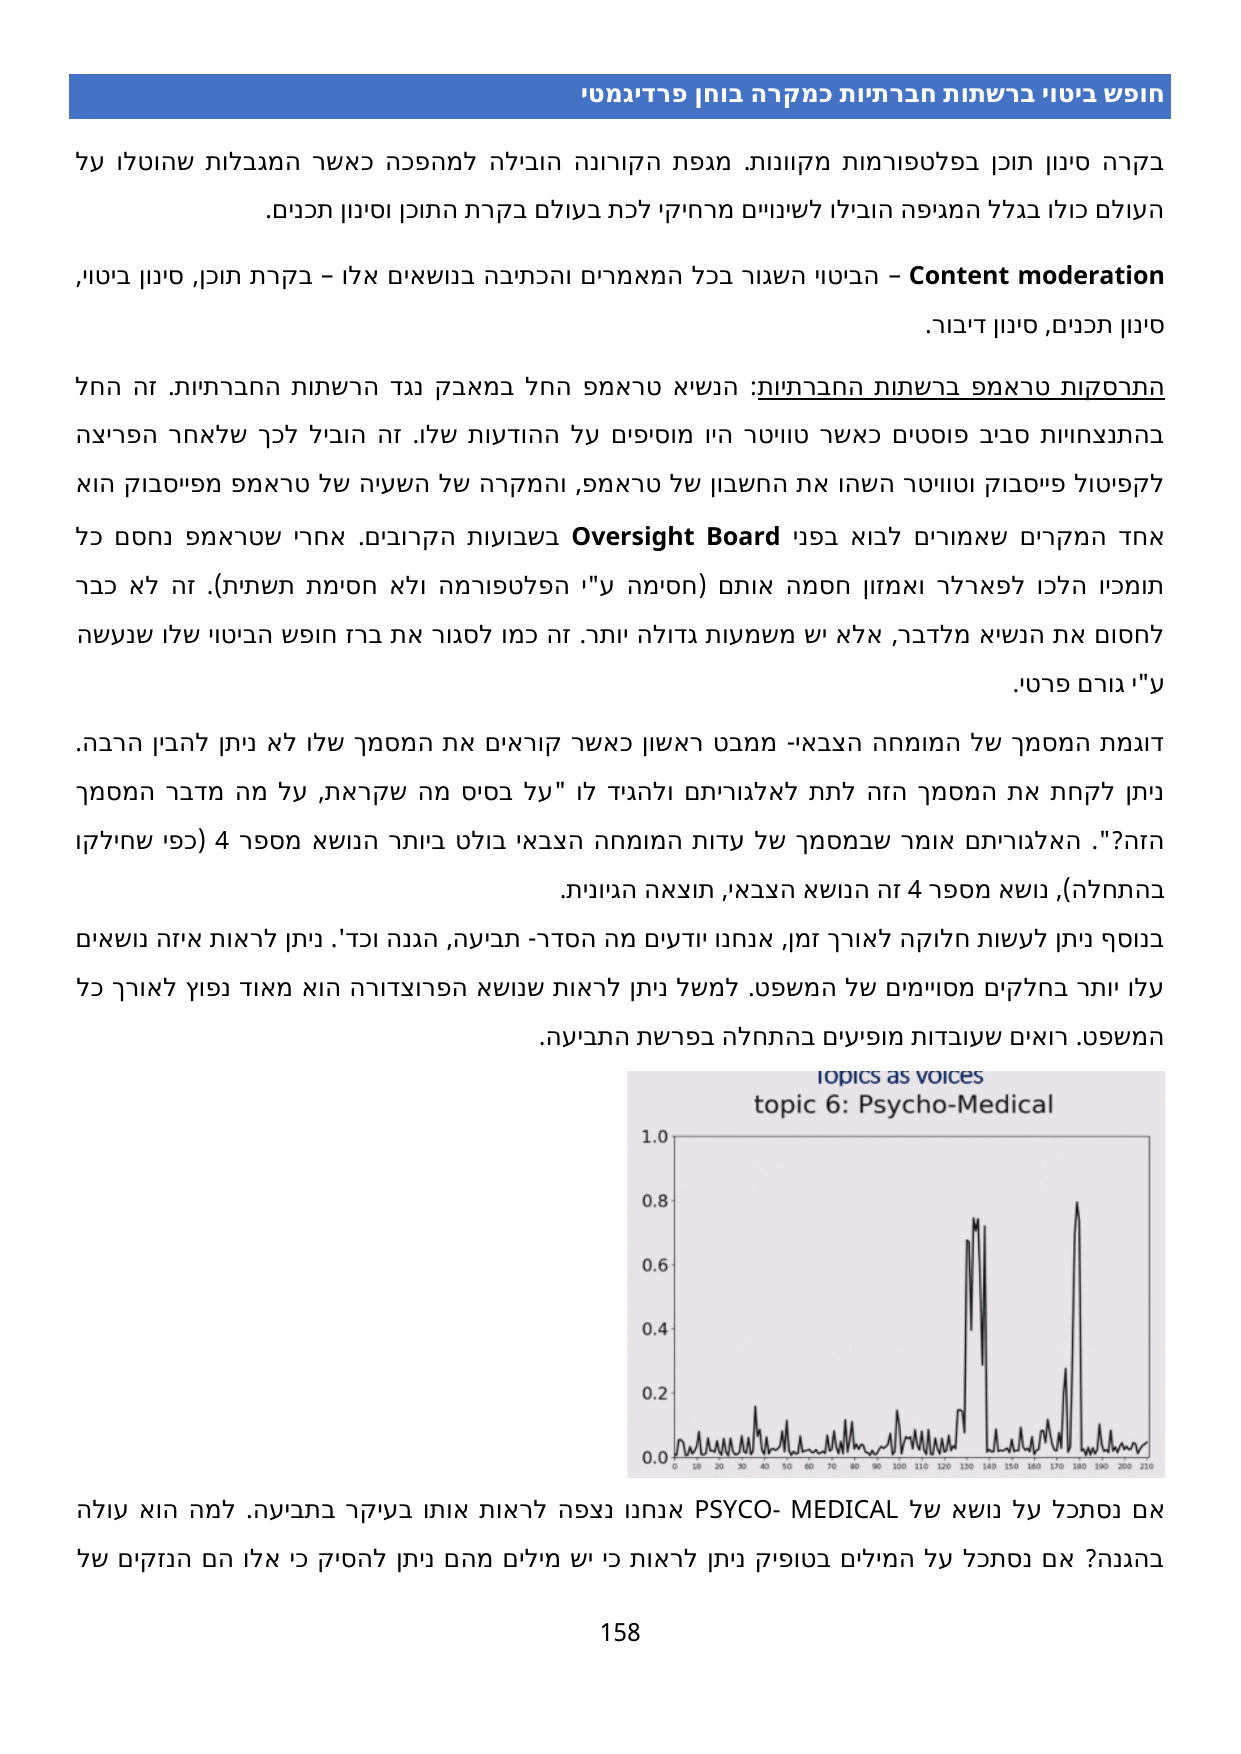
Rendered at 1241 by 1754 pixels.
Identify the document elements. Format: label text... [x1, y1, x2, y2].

picture [627, 1071, 1166, 1478]
text דוגמת המסמך של המומחה הצבאי- ממבט ראשון כאשר קוראים את המסמך שלו לא ניתן להבין הרבה. ניתן לקחת את המסמך הזה לתת לאלגוריתם ולהגיד לו "על בסיס מה שקראת, על מה מדבר המסמך הזה?". האלגוריתם אומר שבמסמך של עדות המומחה הצבאי בולט ביותר הנושא מספר 4 (כפי שחילקו בהתחלה), נושא מספר 4 זה הנושא הצבאי, תוצאה הגיונית. [75, 729, 1165, 908]
text בנוסף ניתן לעשות חלוקה לאורך זמן, אנחנו יודעים מה הסדר- תביעה, הגנה וכד'. ניתן לראות איזה נושאים עלו יותר בחלקים מסויימים של המשפט. למשל ניתן לראות שנושא הפרוצדורה הוא מאוד נפוץ לאורך כל המשפט. רואים שעובדות מופיעים בהתחלה בפרשת התביעה. [75, 925, 1165, 1055]
text אם נסתכל על נושא של PSYCO- MEDICAL אנחנו נצפה לראות אותו בעיקר בתביעה. למה הוא עולה בהגנה? אם נסתכל על המילים בטופיק ניתן לראות כי יש מילים מהם ניתן להסיק כי אלו הם הנזקים של הקורבנות. אז למה זה מופיע בהגנה? זה פועל לרעתם. כשמקבלים תוצאה כזו זה נראה מאוד מוזר, ולכן הולכים למספר המסמך המצוין- 130 למשל (ככה סומן המסמך אצלה במחקר). כשהולכים למסמך הזה מגלים שלא מדובר בעדות מומחה אלא בעדות של הנאשם, הוא טען שיש לו פגיעה פיזית ולכן הוא לא יכול לאנוס. זו דוגמה טובה לעד כמה הפרשנות שלנו לא מתיישבת לפעמים על הממצאים. יש לציין כי יכול להיות שגם התביעה דיברה על הפגיעות הללו אבל זה לא נקלט בטופיק מודל, למשל כי השתמשו במילים אחרות. [75, 1492, 1165, 1578]
